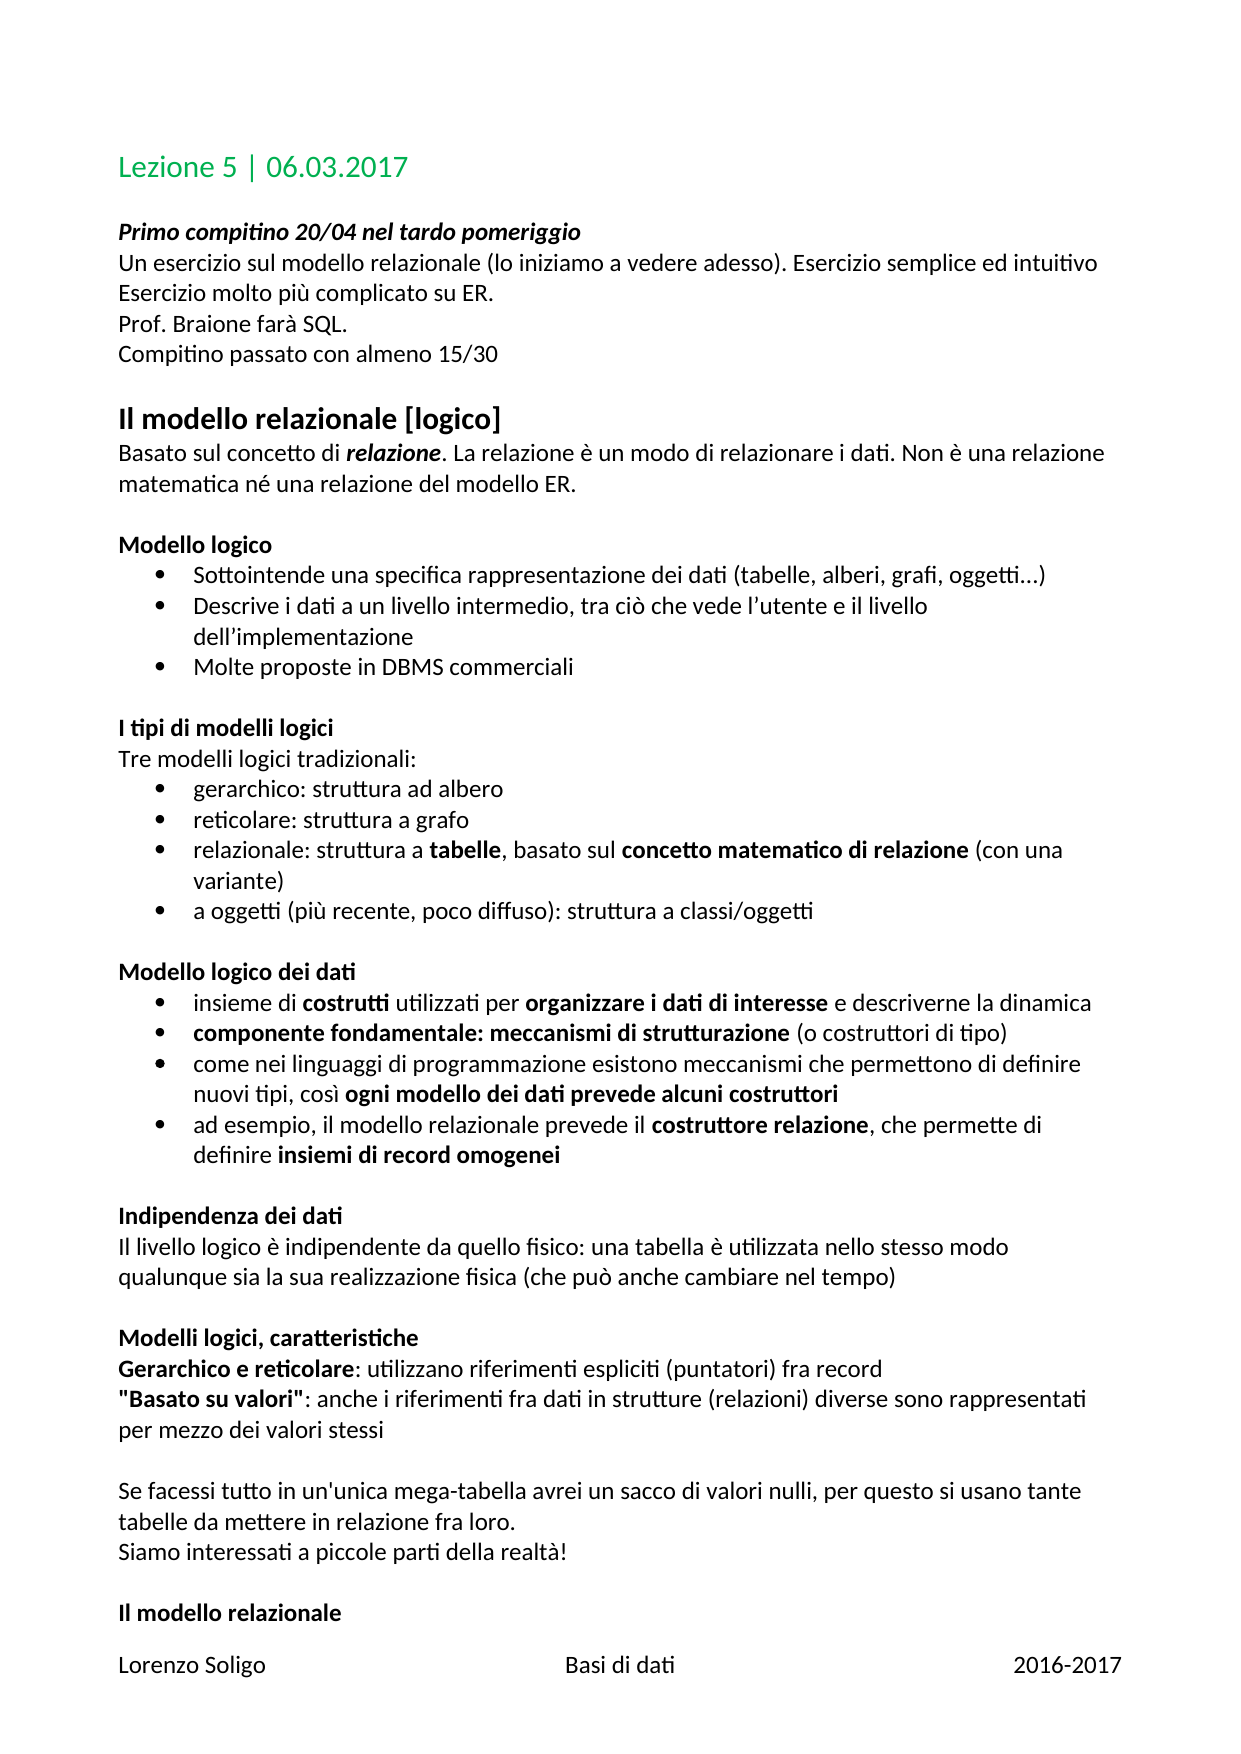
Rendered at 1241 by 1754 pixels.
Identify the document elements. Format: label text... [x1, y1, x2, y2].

text Gerarchico e reticolare: utilizzano riferimenti espliciti (puntatori) fra record [118, 1353, 1122, 1384]
text Se facessi tutto in un'unica mega-tabella avrei un sacco di valori nulli, per questo si usano tante tabelle da mettere in relazione fra loro. [118, 1475, 1122, 1536]
list Descrive i dati a un livello intermedio, tra ciò che vede l’utente e il livello dell’implementazione [156, 590, 1122, 651]
list ad esempio, il modello relazionale prevede il costruttore relazione, che permette di definire insiemi di record omogenei [156, 1109, 1122, 1170]
list Molte proposte in DBMS commerciali [156, 651, 1122, 682]
list a oggetti (più recente, poco diffuso): struttura a classi/oggetti [156, 895, 1122, 926]
text "Basato su valori": anche i riferimenti fra dati in strutture (relazioni) diverse sono rappresentati per mezzo dei valori stessi [118, 1384, 1122, 1445]
text Primo compitino 20/04 nel tardo pomeriggio [118, 216, 1122, 247]
text Il livello logico è indipendente da quello fisico: una tabella è utilizzata nello stesso modo qualunque sia la sua realizzazione fisica (che può anche cambiare nel tempo) [118, 1231, 1122, 1292]
list componente fondamentale: meccanismi di strutturazione (o costruttori di tipo) [156, 1017, 1122, 1048]
text Modello logico dei dati [118, 956, 1122, 987]
text Prof. Braione farà SQL. [118, 308, 1122, 338]
text Lezione 5 | 06.03.2017 [118, 148, 1122, 186]
list come nei linguaggi di programmazione esistono meccanismi che permettono di definire nuovi tipi, così ogni modello dei dati prevede alcuni costruttori [156, 1048, 1122, 1109]
text Un esercizio sul modello relazionale (lo iniziamo a vedere adesso). Esercizio semplice ed intuitivo [118, 247, 1122, 277]
list relazionale: struttura a tabelle, basato sul concetto matematico di relazione (con una variante) [156, 834, 1122, 895]
text Indipendenza dei dati [118, 1201, 1122, 1231]
text Il modello relazionale [118, 1597, 1122, 1628]
text Siamo interessati a piccole parti della realtà! [118, 1536, 1122, 1567]
list Sottointende una specifica rappresentazione dei dati (tabelle, alberi, grafi, oggetti...) [156, 559, 1122, 590]
text Esercizio molto più complicato su ER. [118, 277, 1122, 308]
list gerarchico: struttura ad albero [156, 773, 1122, 804]
text Il modello relazionale [logico] [118, 399, 1122, 437]
text Basato sul concetto di relazione. La relazione è un modo di relazionare i dati. Non è una relazione matematica né una relazione del modello ER. [118, 437, 1122, 498]
text Modello logico [118, 529, 1122, 559]
list insieme di costrutti utilizzati per organizzare i dati di interesse e descriverne la dinamica [156, 987, 1122, 1017]
text I tipi di modelli logici [118, 712, 1122, 743]
text Compitino passato con almeno 15/30 [118, 338, 1122, 369]
text Tre modelli logici tradizionali: [118, 743, 1122, 773]
list reticolare: struttura a grafo [156, 804, 1122, 834]
text Modelli logici, caratteristiche [118, 1323, 1122, 1353]
